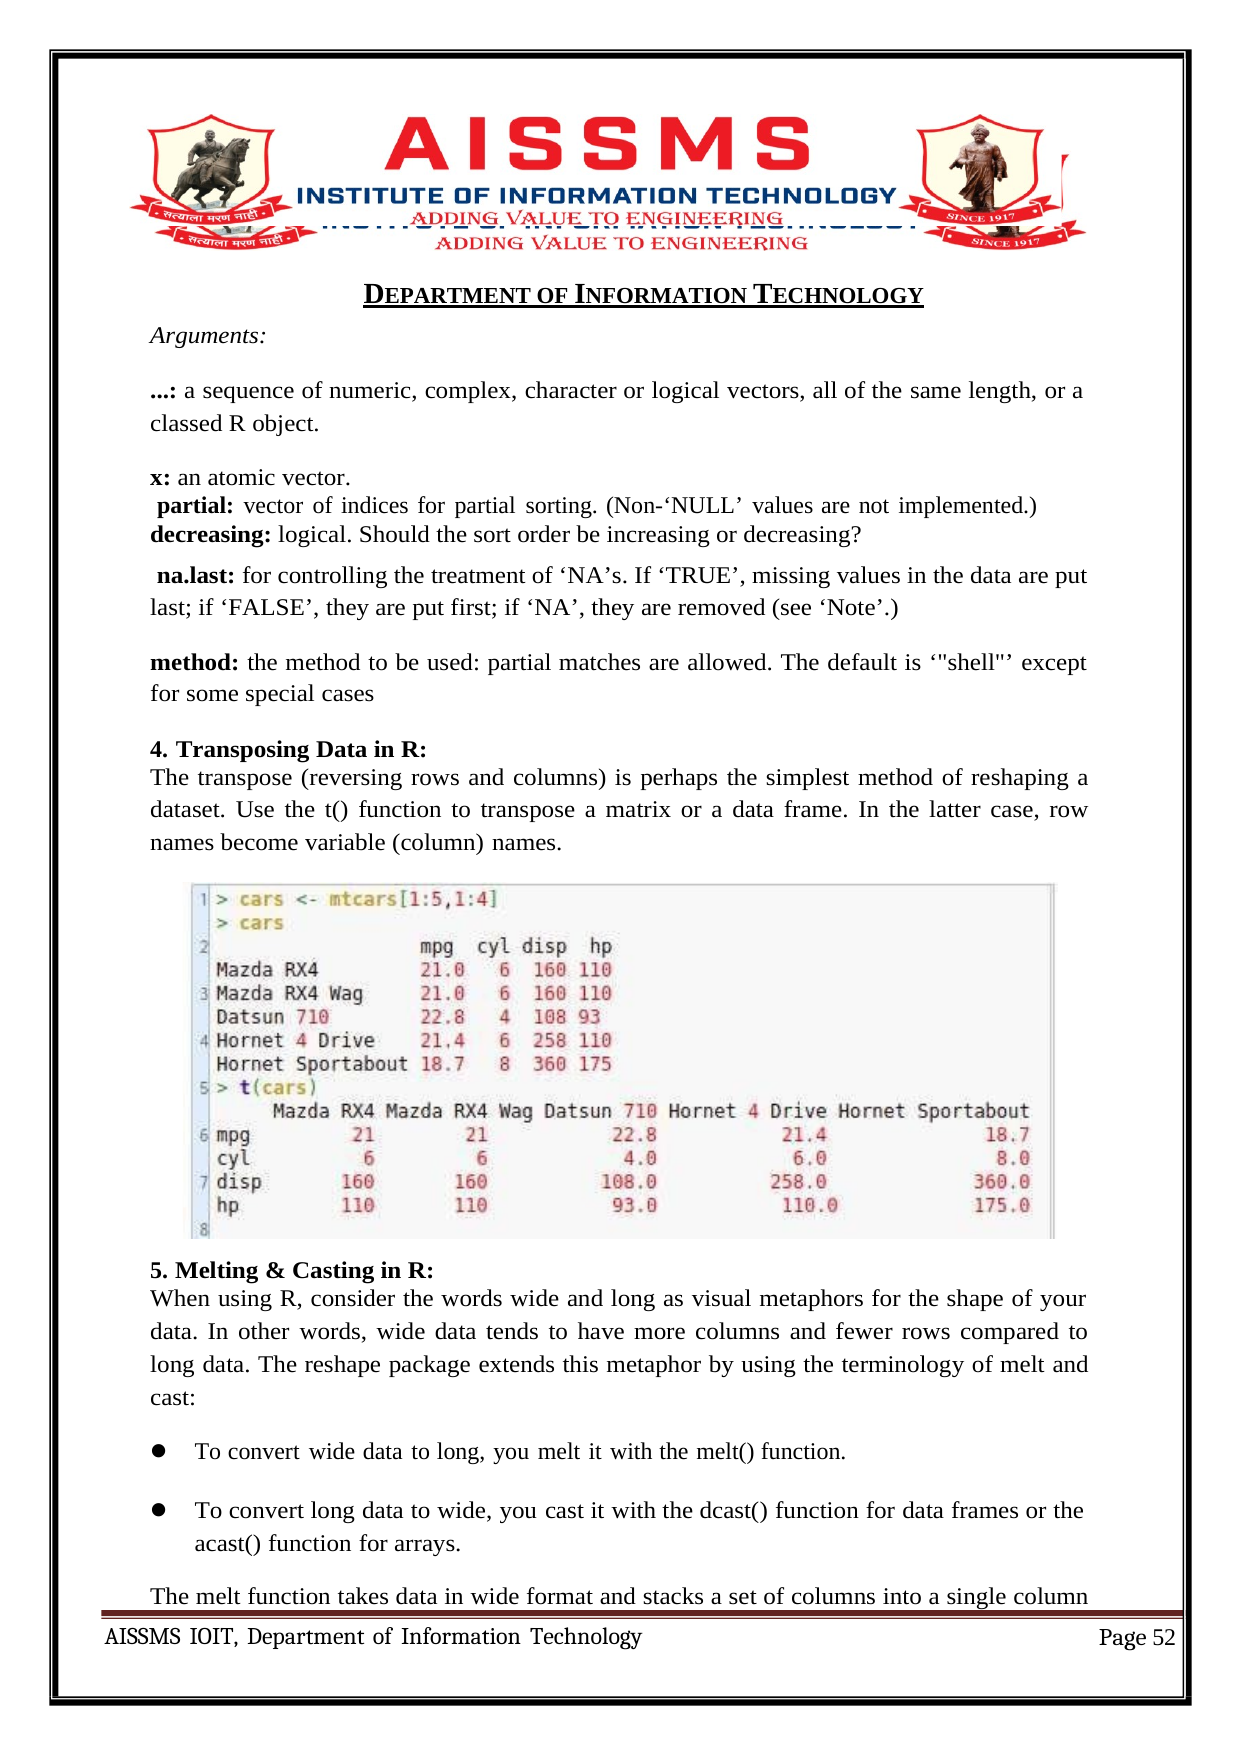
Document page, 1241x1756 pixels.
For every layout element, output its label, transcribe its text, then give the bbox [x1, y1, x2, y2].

text decreasing: logical. Should the sort order be increasing or decreasing? [150, 520, 1223, 548]
text na.last: for controlling the treatment of ‘NA’s. If ‘TRUE’, missing values in the data are put last; if ‘FALSE’, they are put first; if ‘NA’, they are removed (see ‘Note’.) [150, 561, 1089, 620]
subtitle Transposing Data in R: [150, 735, 1223, 762]
list To convert long data to wide, you cast it with the dcast() function for data frames or the acast() function for arrays. [150, 1496, 1088, 1557]
text Arguments: [150, 322, 1223, 349]
text method: the method to be used: partial matches are allowed. The default is ‘"shell"’ except for some special cases [150, 648, 1089, 707]
picture [129, 114, 1087, 251]
text partial: vector of indices for partial sorting. (Non-‘NULL’ values are not implemented.) [157, 491, 1223, 519]
list To convert wide data to long, you melt it with the melt() function. [150, 1437, 1223, 1465]
text The transpose (reversing rows and columns) is perhaps the simplest method of reshaping a dataset. Use the t() function to transpose a matrix or a data frame. In the latter case, row names become variable (column) names. [150, 763, 1091, 855]
text When using R, consider the words wide and long as visual metaphors for the shape of your data. In other words, wide data tends to have more columns and fewer rows compared to long data. The reshape package extends this metaphor by using the terminology of melt and cast: [150, 1284, 1089, 1411]
text x: an atomic vector. [150, 463, 1223, 490]
picture [182, 882, 1058, 1239]
text ...: a sequence of numeric, complex, character or logical vectors, all of the same length, or a classed R object. [150, 376, 1096, 436]
